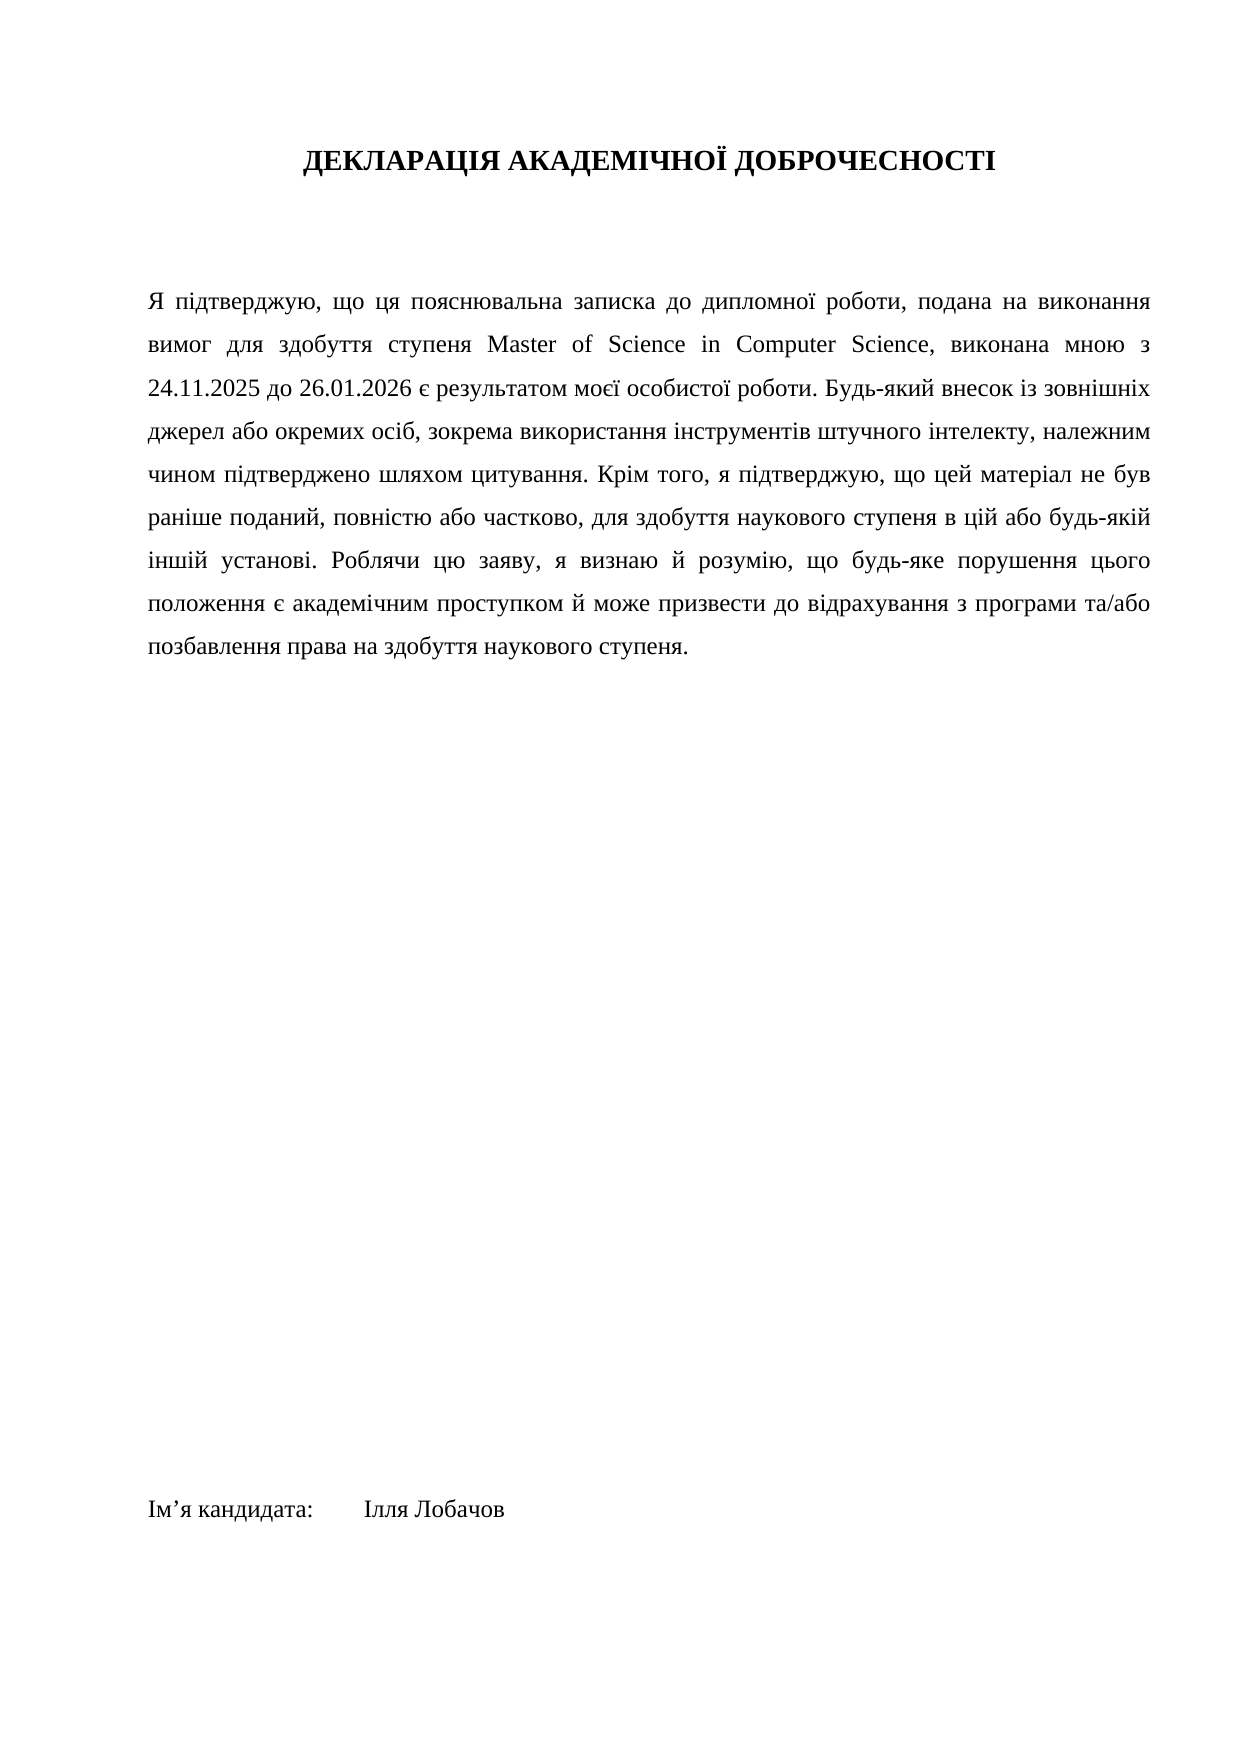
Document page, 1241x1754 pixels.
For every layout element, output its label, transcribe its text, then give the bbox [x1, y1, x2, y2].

text Я підтверджую, що ця пояснювальна записка до дипломної роботи, подана на виконання вимог для здобуття ступеня Master of Science in Computer Science, виконана мною з 24.11.2025 до 26.01.2026 є результатом моєї особистої роботи. Будь-який внесок із зовнішніх джерел або окремих осіб, зокрема використання інструментів штучного інтелекту, належним чином підтверджено шляхом цитування. Крім того, я підтверджую, що цей матеріал не був раніше поданий, повністю або частково, для здобуття наукового ступеня в цій або будь-якій іншій установі. Роблячи цю заяву, я визнаю й розумію, що будь-яке порушення цього положення є академічним проступком й може призвести до відрахування з програми та/або позбавлення права на здобуття наукового ступеня. [148, 286, 1152, 660]
text Ім’я кандидата: Ілля Лобачов [148, 1494, 1152, 1523]
text ДЕКЛАРАЦІЯ АКАДЕМІЧНОЇ ДОБРОЧЕСНОСТІ [148, 143, 1152, 177]
